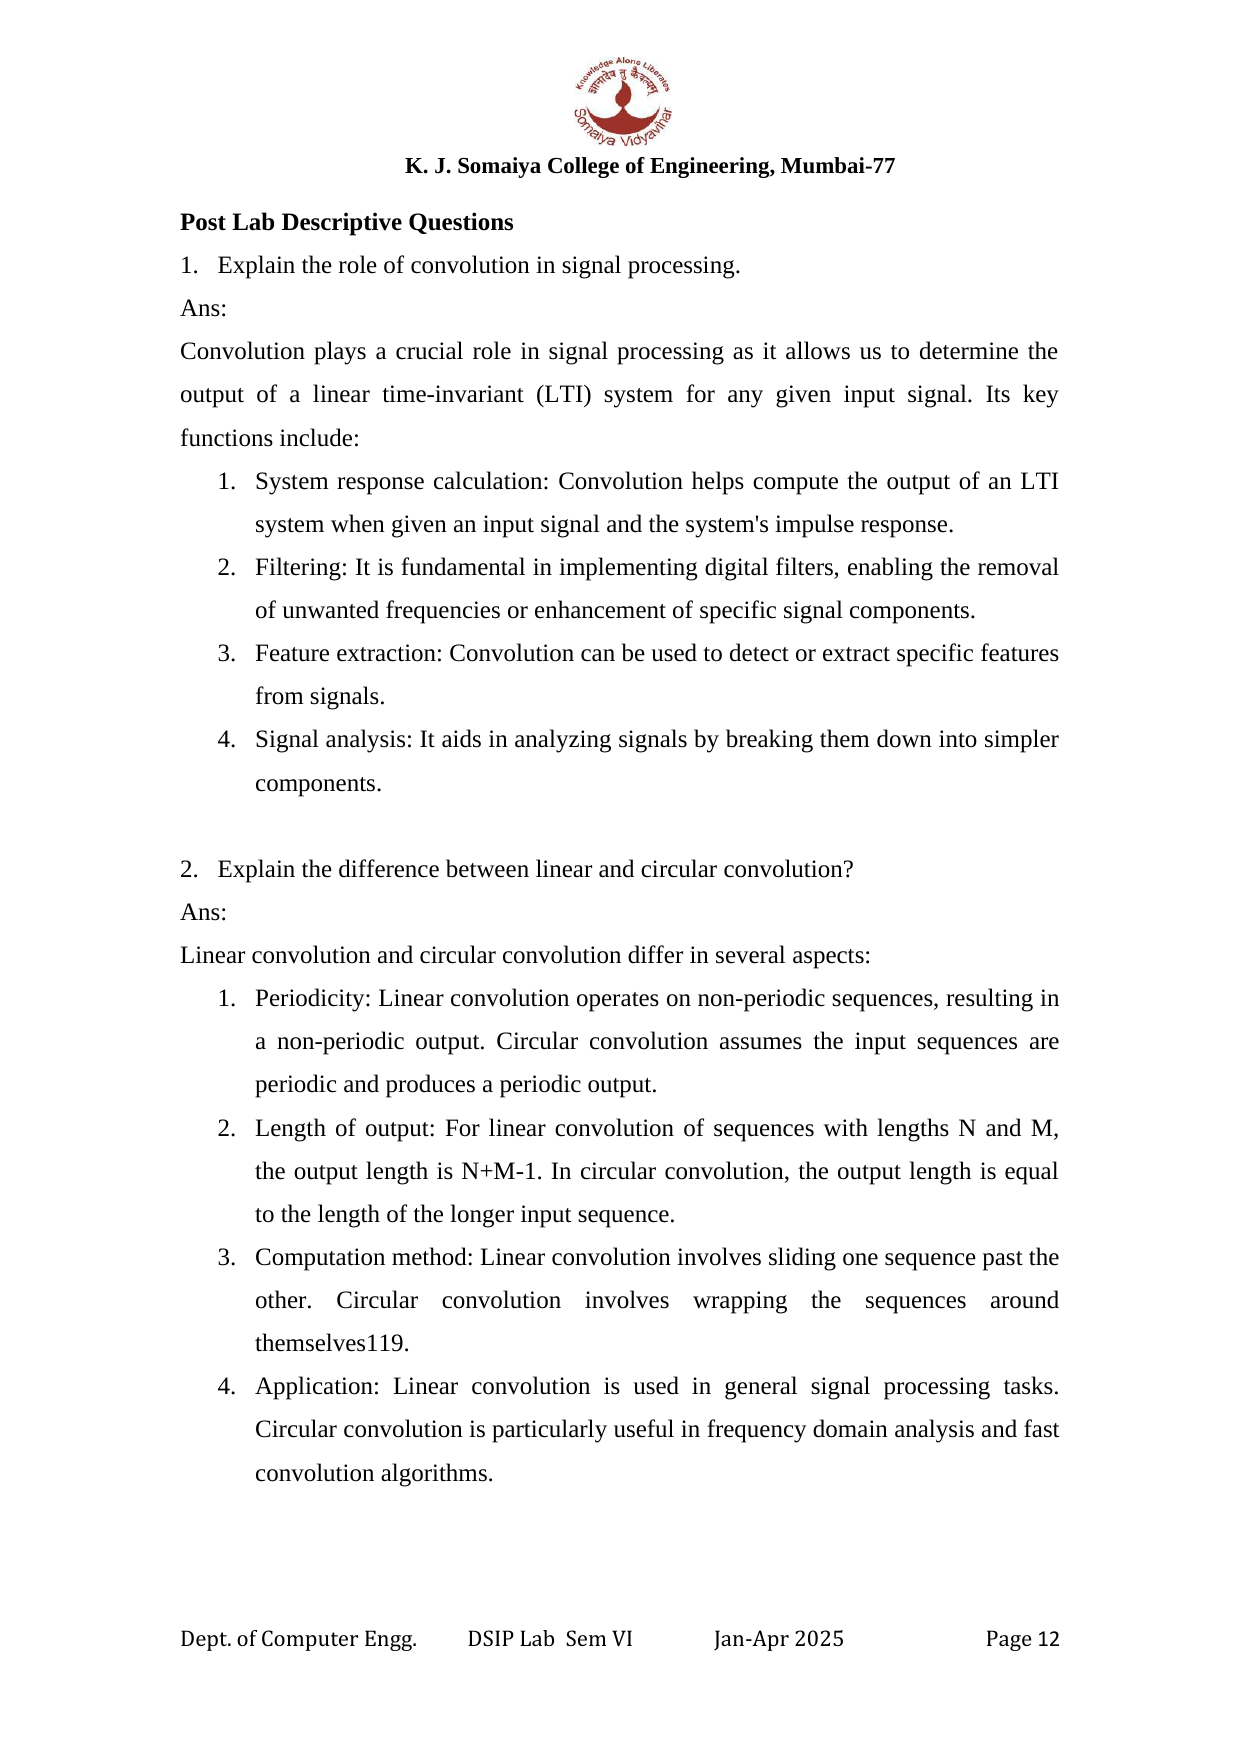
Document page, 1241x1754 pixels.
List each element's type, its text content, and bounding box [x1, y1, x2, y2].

picture [574, 57, 672, 146]
list Computation method: Linear convolution involves sliding one sequence past the other. Circular convolution involves wrapping the sequences around themselves119. [217, 1242, 1060, 1357]
list Filtering: It is fundamental in implementing digital filters, enabling the removal of unwanted frequencies or enhancement of specific signal components. [217, 552, 1060, 624]
list System response calculation: Convolution helps compute the output of an LTI system when given an input signal and the system's impulse response. [217, 466, 1060, 538]
list Application: Linear convolution is used in general signal processing tasks. Circular convolution is particularly useful in frequency domain analysis and fast convolution algorithms. [217, 1371, 1060, 1486]
list Length of output: For linear convolution of sequences with lengths N and M, the output length is N+M-1. In circular convolution, the output length is equal to the length of the longer input sequence. [217, 1113, 1060, 1228]
text Post Lab Descriptive Questions [180, 207, 1060, 236]
list Signal analysis: It aids in analyzing signals by breaking them down into simpler components. [217, 724, 1060, 796]
text Linear convolution and circular convolution differ in several aspects: [180, 940, 1060, 969]
list Explain the difference between linear and circular convolution? [180, 854, 1060, 883]
text Ans: [180, 897, 1060, 926]
list Feature extraction: Convolution can be used to detect or extract specific features from signals. [217, 638, 1060, 710]
text Ans: [180, 293, 1060, 322]
list Periodicity: Linear convolution operates on non-periodic sequences, resulting in a non-periodic output. Circular convolution assumes the input sequences are periodic and produces a periodic output. [217, 983, 1060, 1098]
text Convolution plays a crucial role in signal processing as it allows us to determine the output of a linear time-invariant (LTI) system for any given input signal. Its key functions include: [180, 336, 1060, 451]
list Explain the role of convolution in signal processing. [180, 250, 1060, 279]
